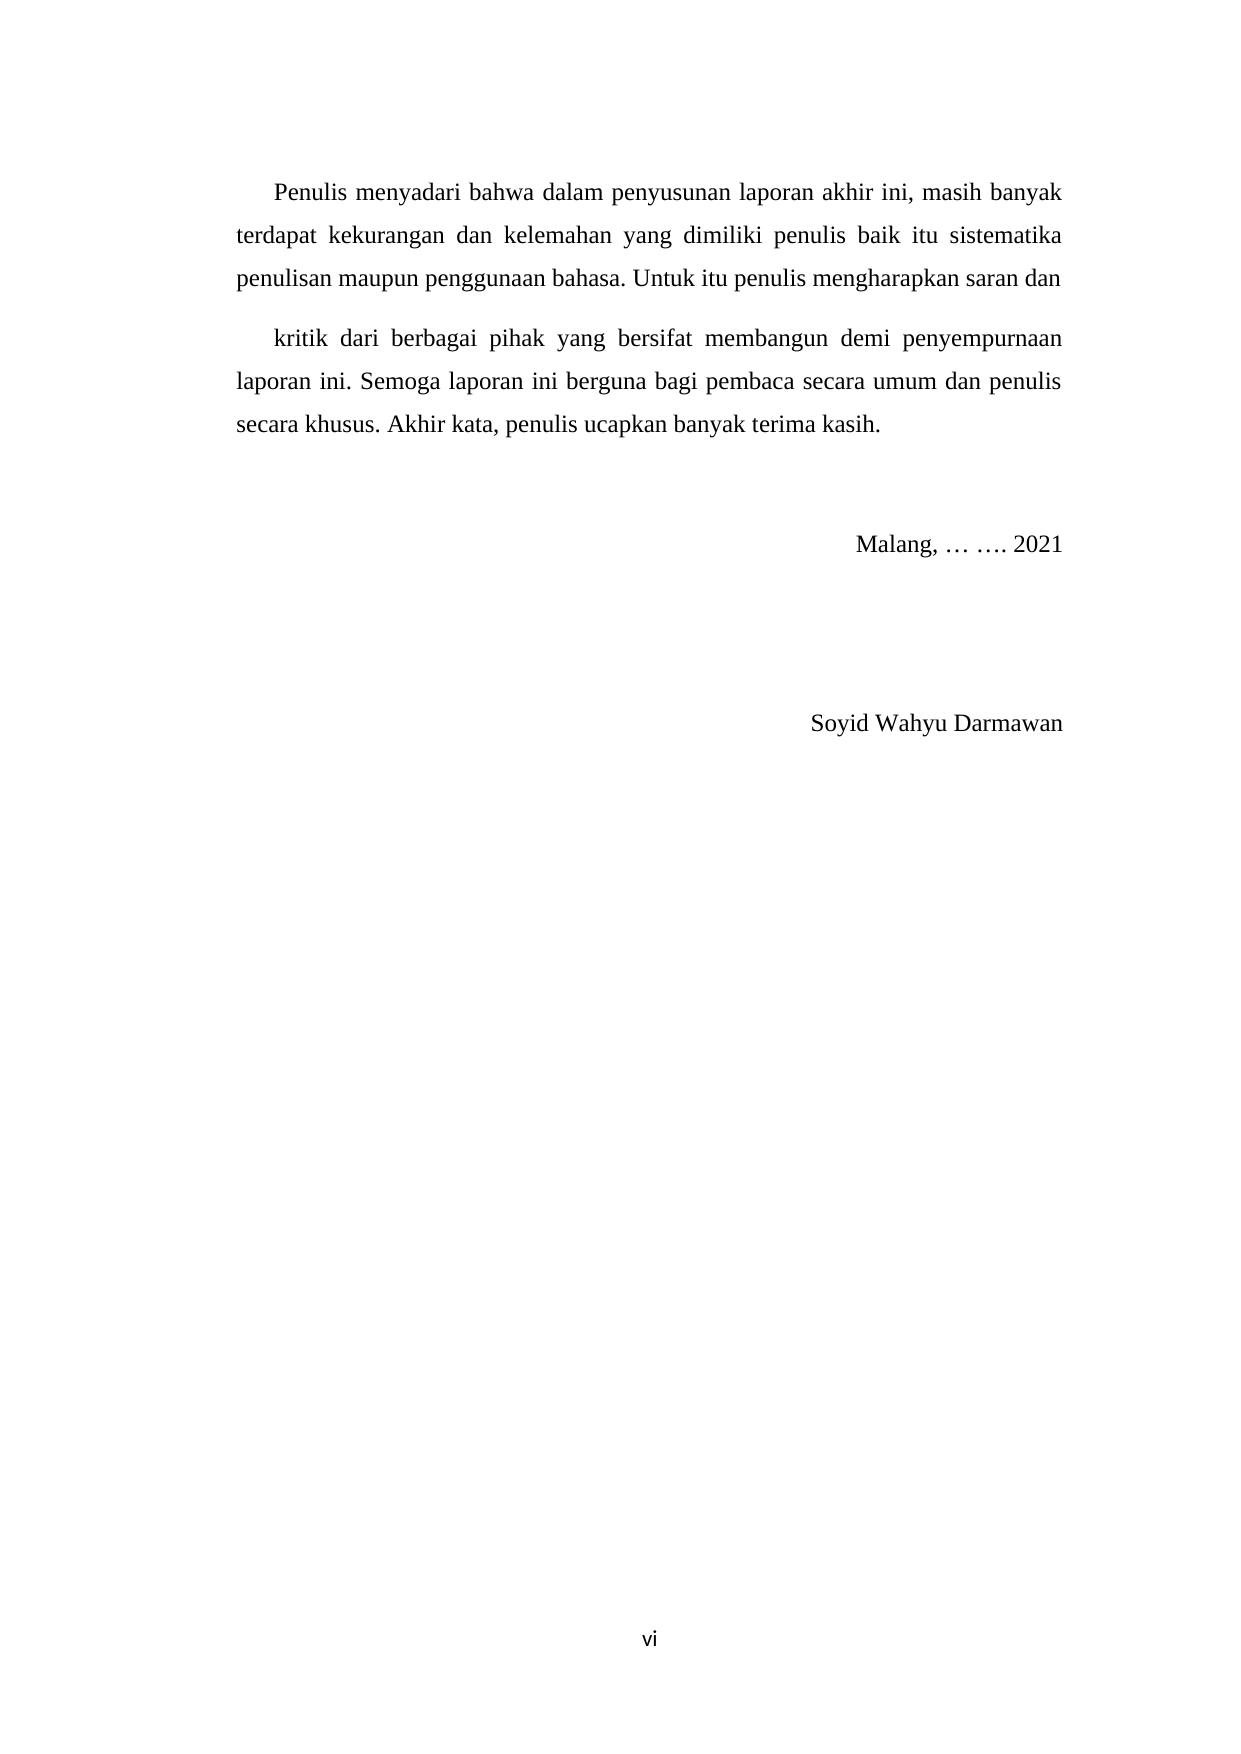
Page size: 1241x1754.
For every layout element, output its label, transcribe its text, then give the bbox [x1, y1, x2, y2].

text Penulis menyadari bahwa dalam penyusunan laporan akhir ini, masih banyak terdapat kekurangan dan kelemahan yang dimiliki penulis baik itu sistematika penulisan maupun penggunaan bahasa. Untuk itu penulis mengharapkan saran dan [236, 177, 1063, 292]
text Soyid Wahyu Darmawan [236, 708, 1063, 737]
text Malang, … …. 2021 [236, 529, 1063, 558]
text kritik dari berbagai pihak yang bersifat membangun demi penyempurnaan laporan ini. Semoga laporan ini berguna bagi pembaca secara umum dan penulis secara khusus. Akhir kata, penulis ucapkan banyak terima kasih. [236, 323, 1063, 438]
